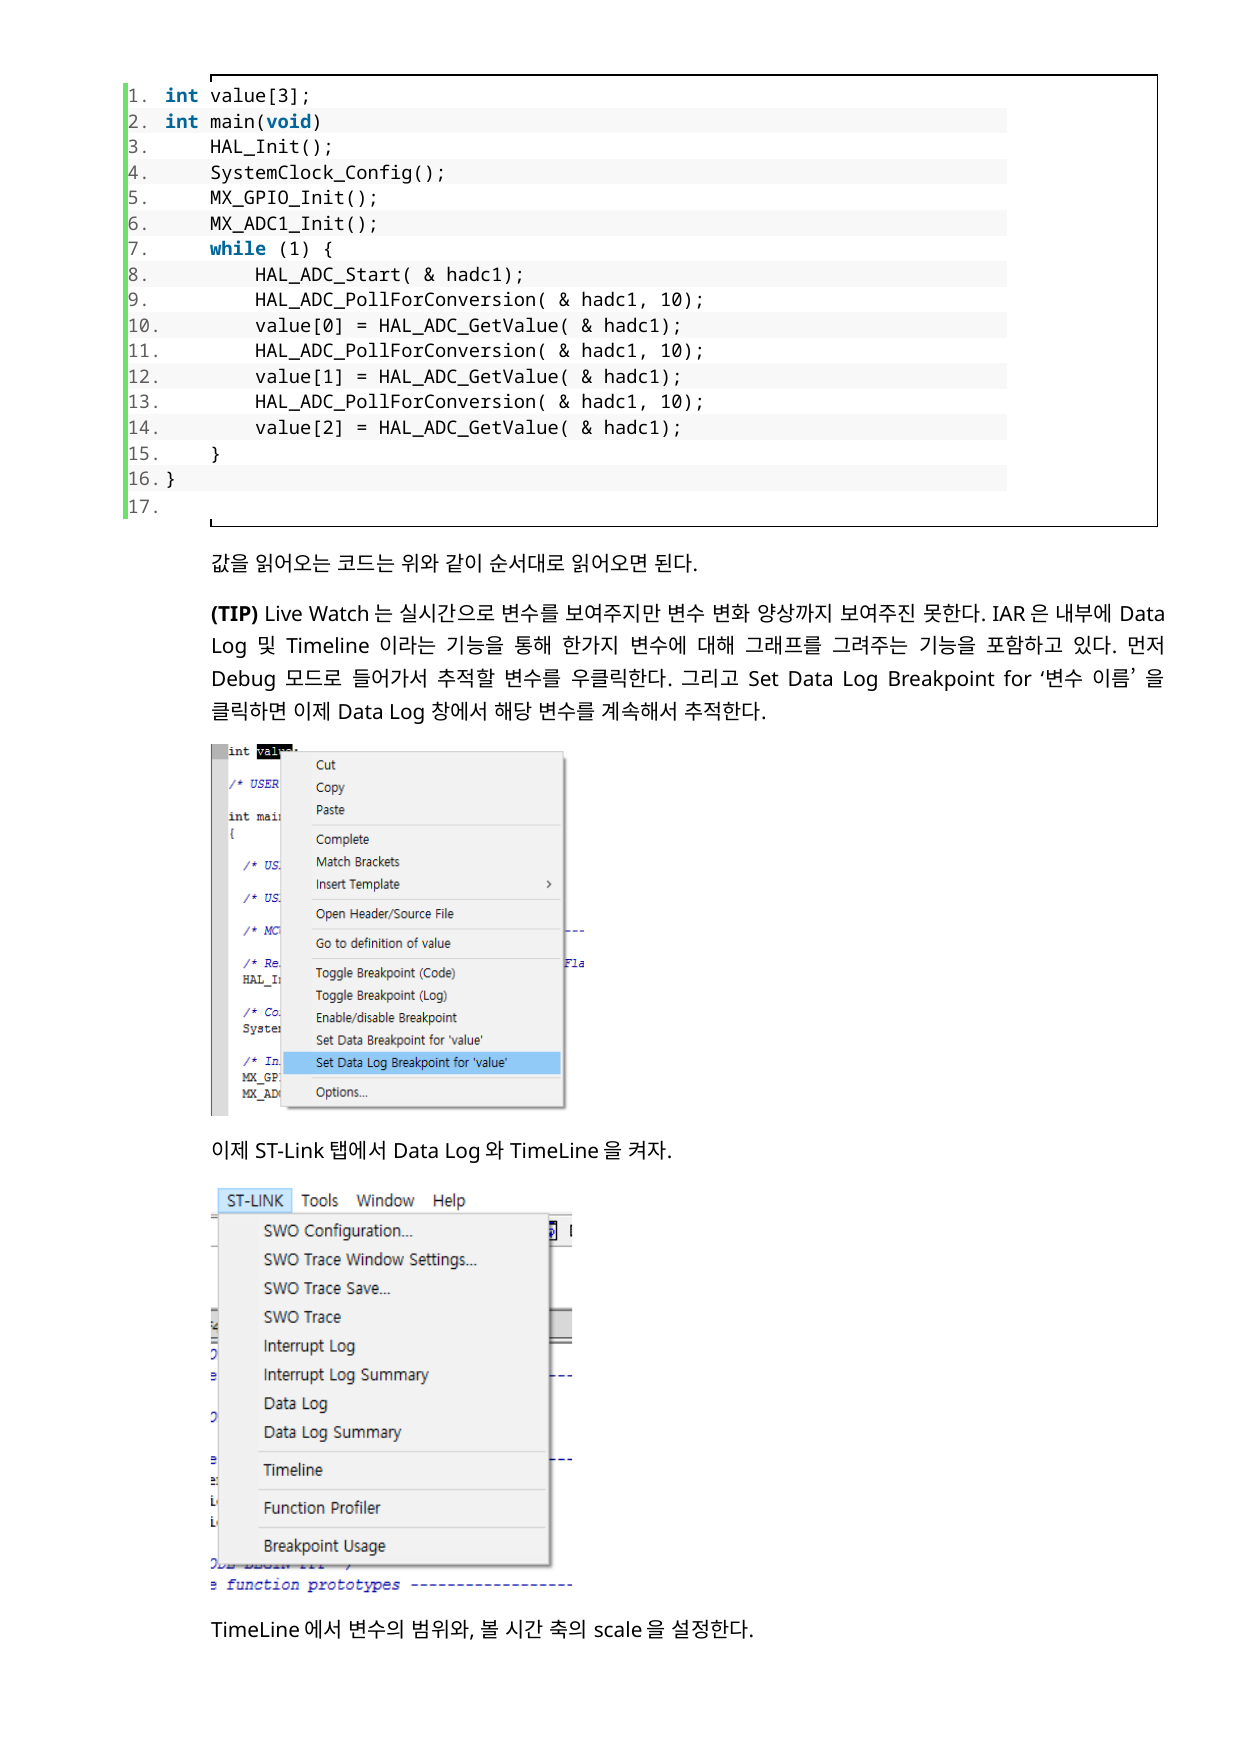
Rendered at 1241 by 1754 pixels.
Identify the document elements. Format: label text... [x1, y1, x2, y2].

list (TIP) Live Watch는 실시간으로 변수를 보여주지만 변수 변화 양상까지 보여주진 못한다. IAR은 내부에 Data Log 및 Timeline 이라는 기능을 통해 한가지 변수에 대해 그래프를 그려주는 기능을 포함하고 있다. 먼저 Debug 모드로 들어가서 추적할 변수를 우클릭한다. 그리고 Set Data Log Breakpoint for ‘변수 이름’ 을 클릭하면 이제 Data Log 창에서 해당 변수를 계속해서 추적한다. [211, 597, 1165, 726]
list 이제 ST-Link 탭에서 Data Log와 TimeLine을 켜자. [211, 1134, 1165, 1164]
picture [210, 1183, 573, 1595]
list 값을 읽어오는 코드는 위와 같이 순서대로 읽어오면 된다. [211, 548, 1165, 578]
picture [210, 744, 585, 1116]
list TimeLine에서 변수의 범위와, 볼 시간 축의 scale을 설정한다. [211, 1613, 1165, 1644]
